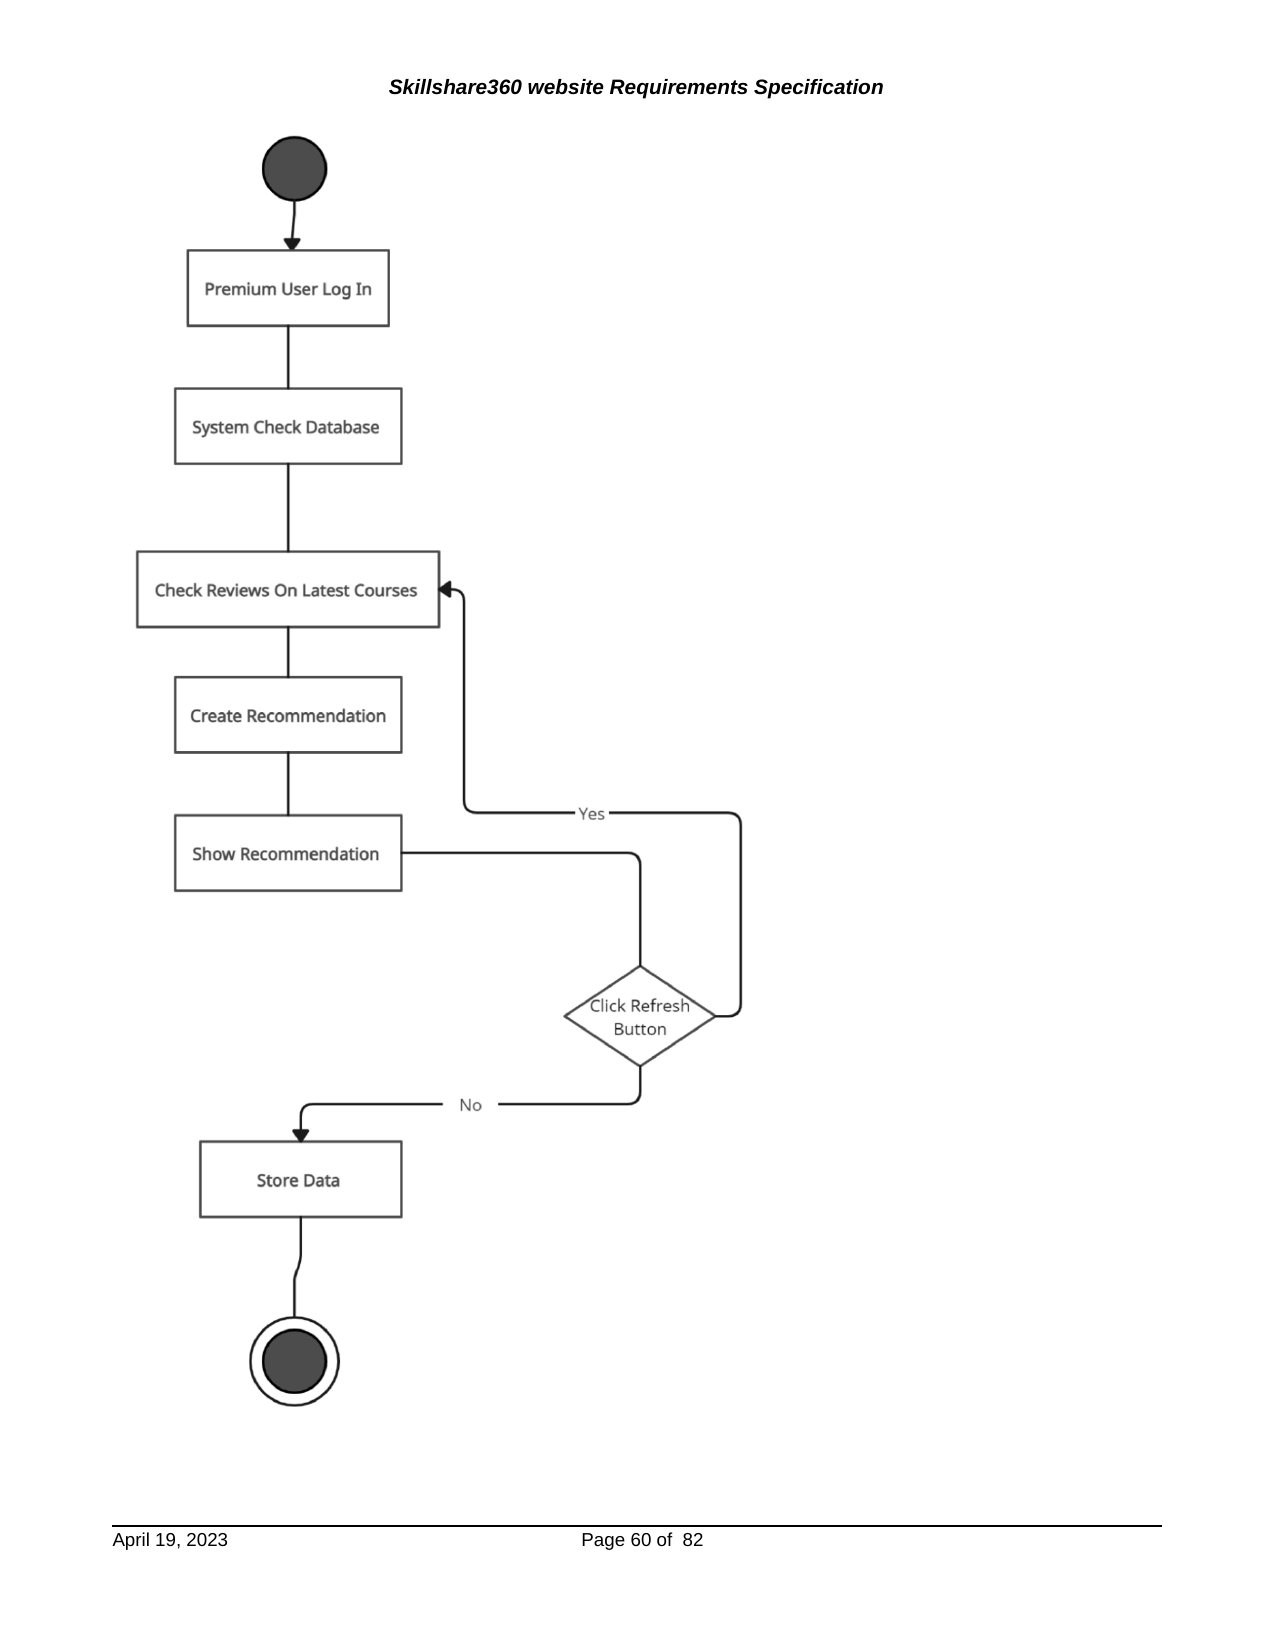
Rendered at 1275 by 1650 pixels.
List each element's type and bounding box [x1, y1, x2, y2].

picture [112, 112, 765, 1430]
